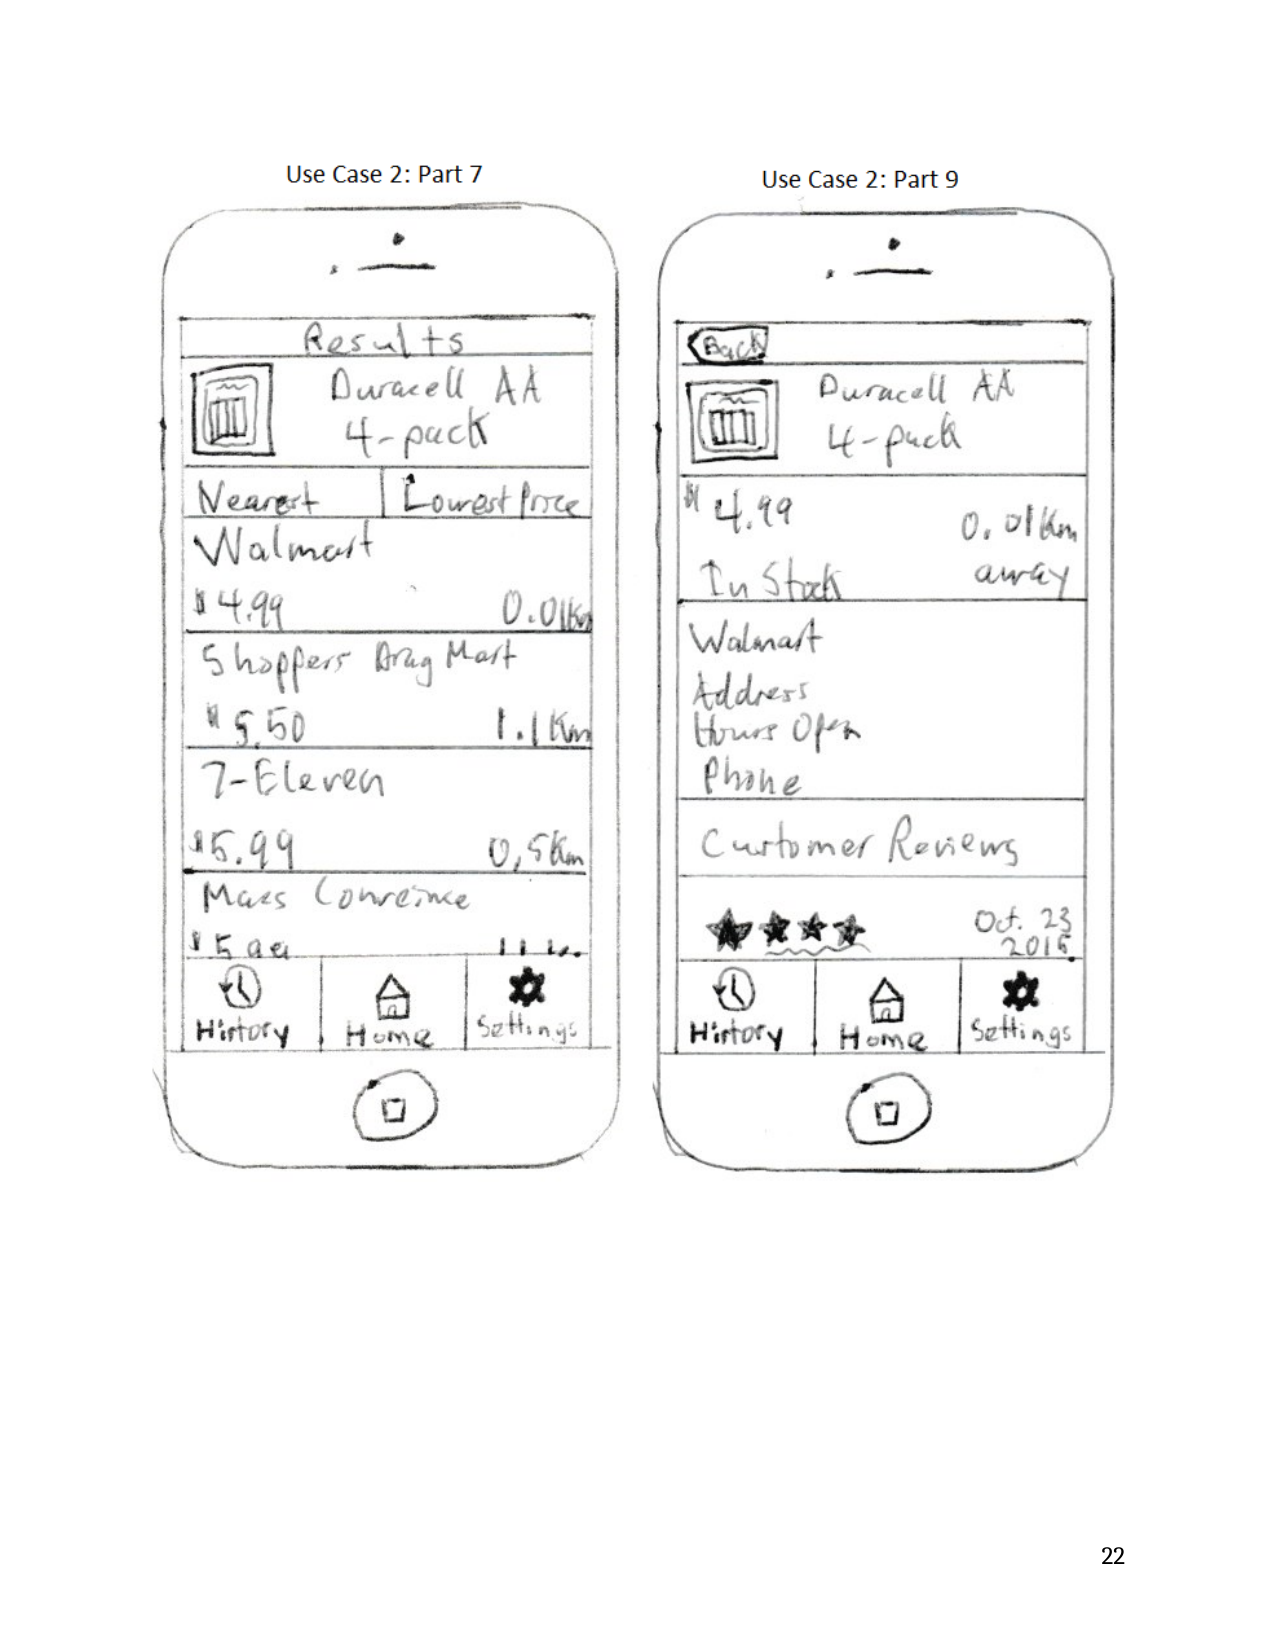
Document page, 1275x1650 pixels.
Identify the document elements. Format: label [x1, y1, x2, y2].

picture [150, 150, 1125, 1182]
